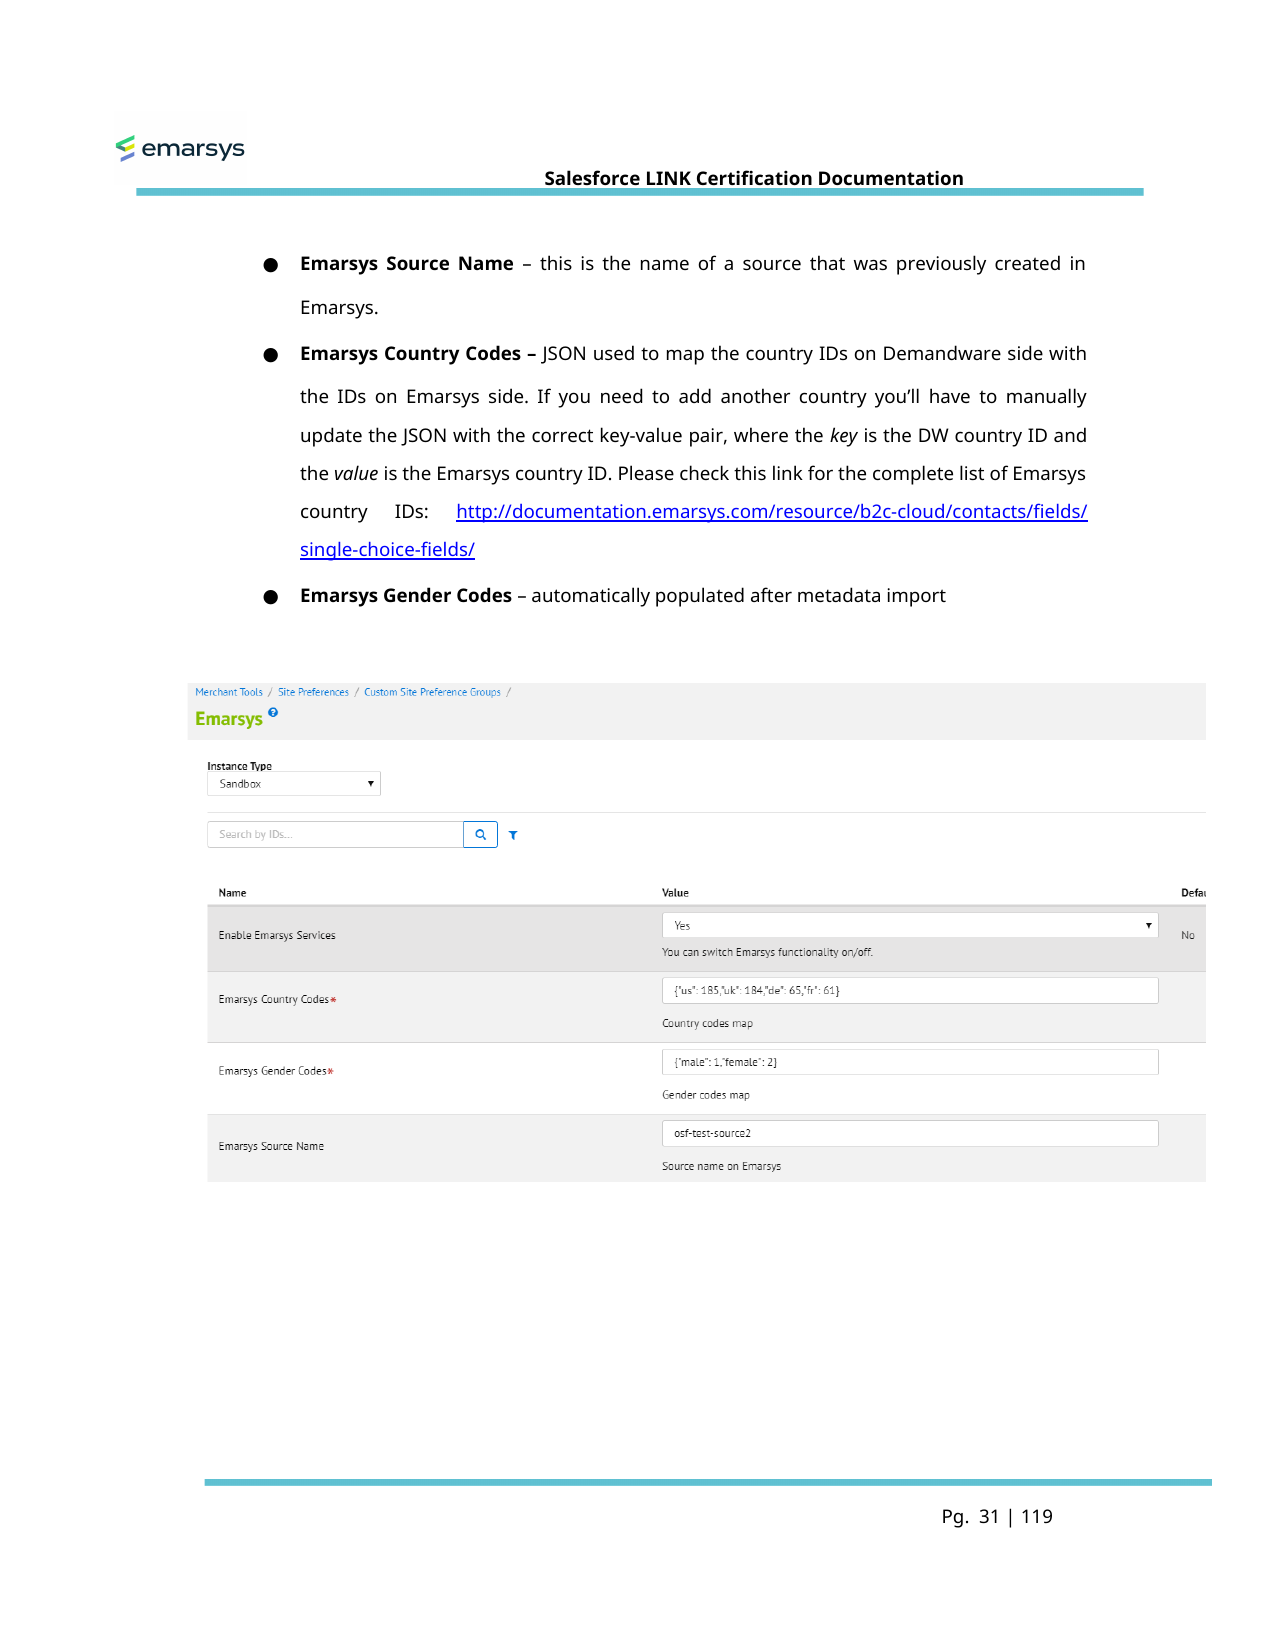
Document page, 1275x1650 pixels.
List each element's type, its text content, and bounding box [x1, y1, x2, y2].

picture [136, 188, 1144, 196]
picture [204, 1479, 1212, 1486]
picture [187, 683, 1206, 1182]
picture [113, 111, 247, 185]
list Emarsys Country Codes – JSON used to map the country IDs on Demandware side with the IDs on Emarsys side. If you need to add another country you’ll have to manually update the JSON with the correct key-value pair, where the key is the DW country ID and the value is the Emarsys country ID. Please check this link for the complete list of Emarsys country IDs: http://documentation.emarsys.com/resource/b2c-cloud/contacts/fields/single-choice-fields/ [262, 332, 1087, 562]
list Emarsys Source Name – this is the name of a source that was previously created in Emarsys. [262, 243, 1087, 320]
list Emarsys Gender Codes – automatically populated after metadata import [262, 575, 1087, 613]
